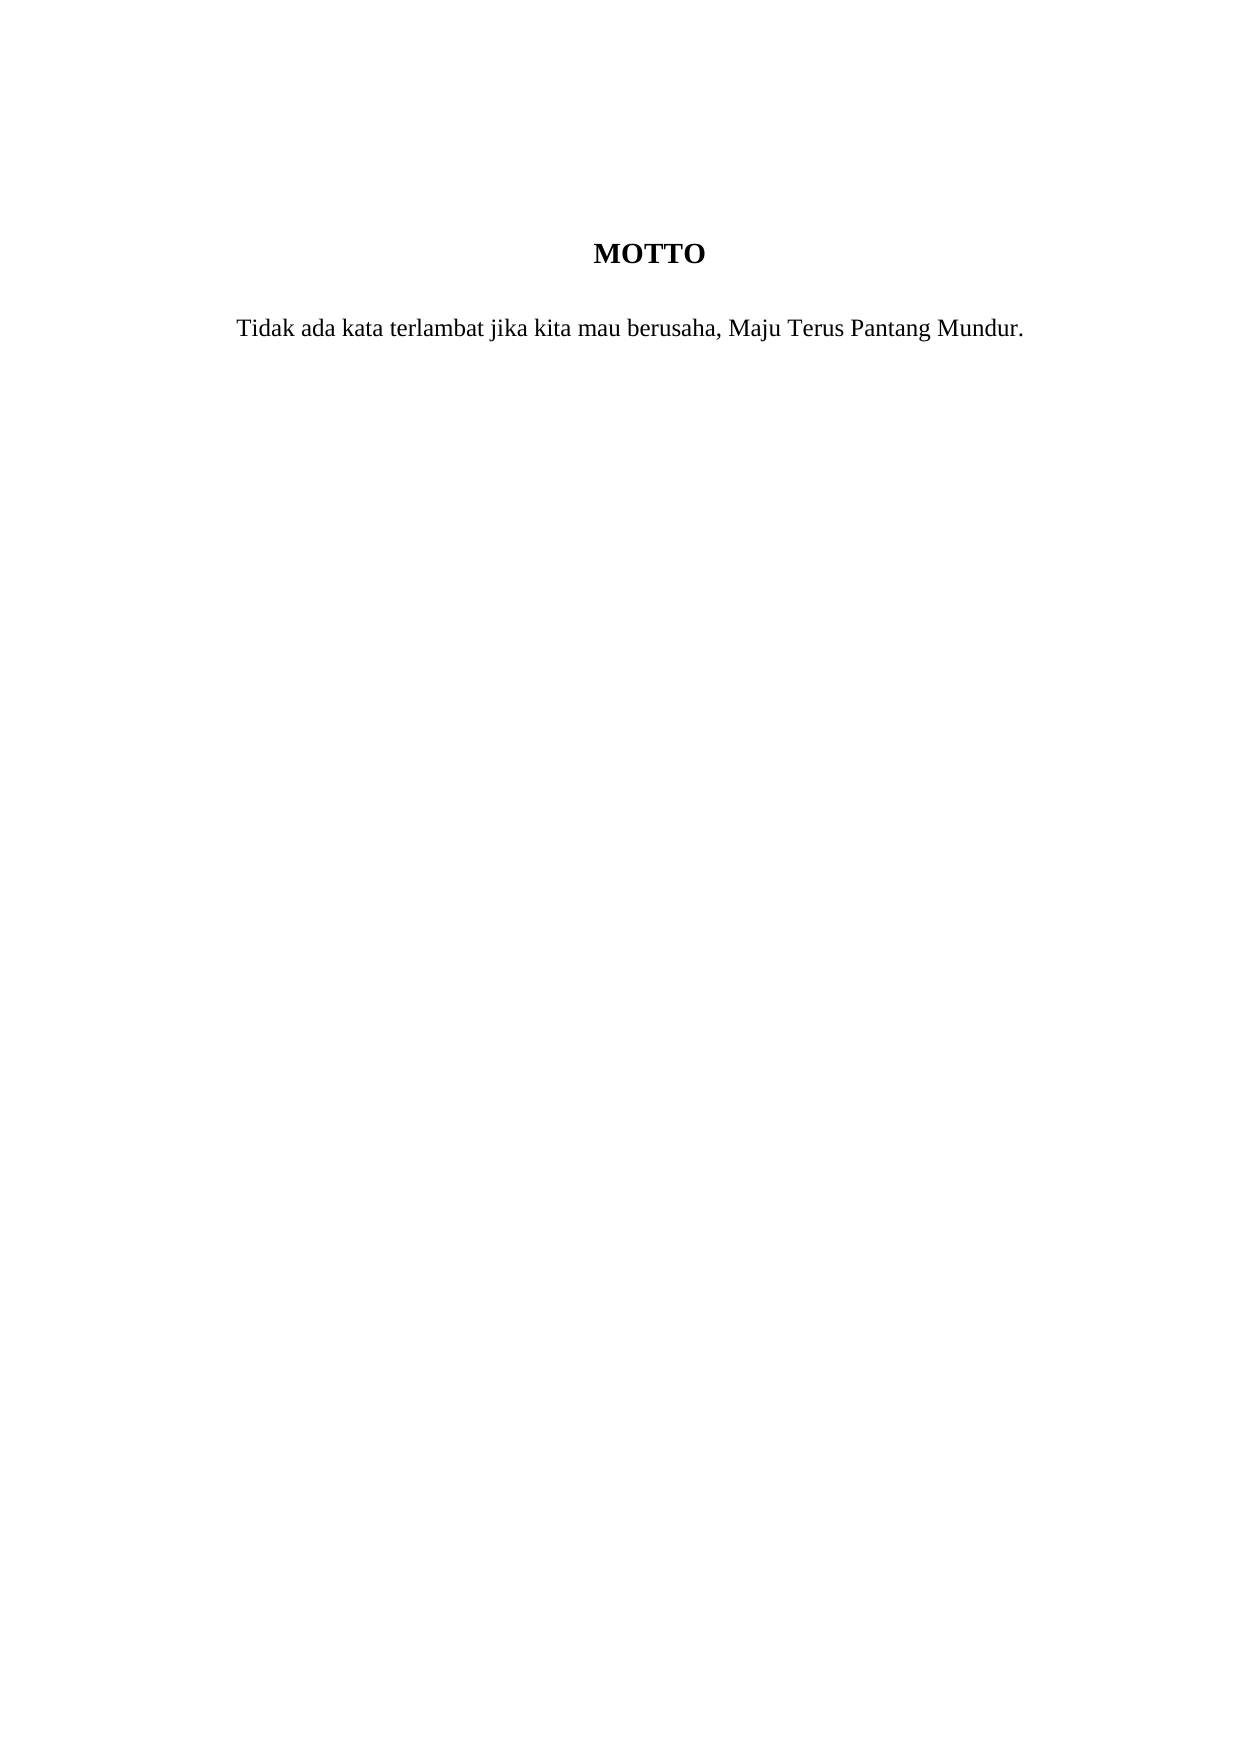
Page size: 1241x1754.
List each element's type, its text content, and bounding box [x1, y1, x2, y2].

text Tidak ada kata terlambat jika kita mau berusaha, Maju Terus Pantang Mundur. [236, 313, 1063, 342]
subtitle MOTTO [236, 236, 1063, 270]
